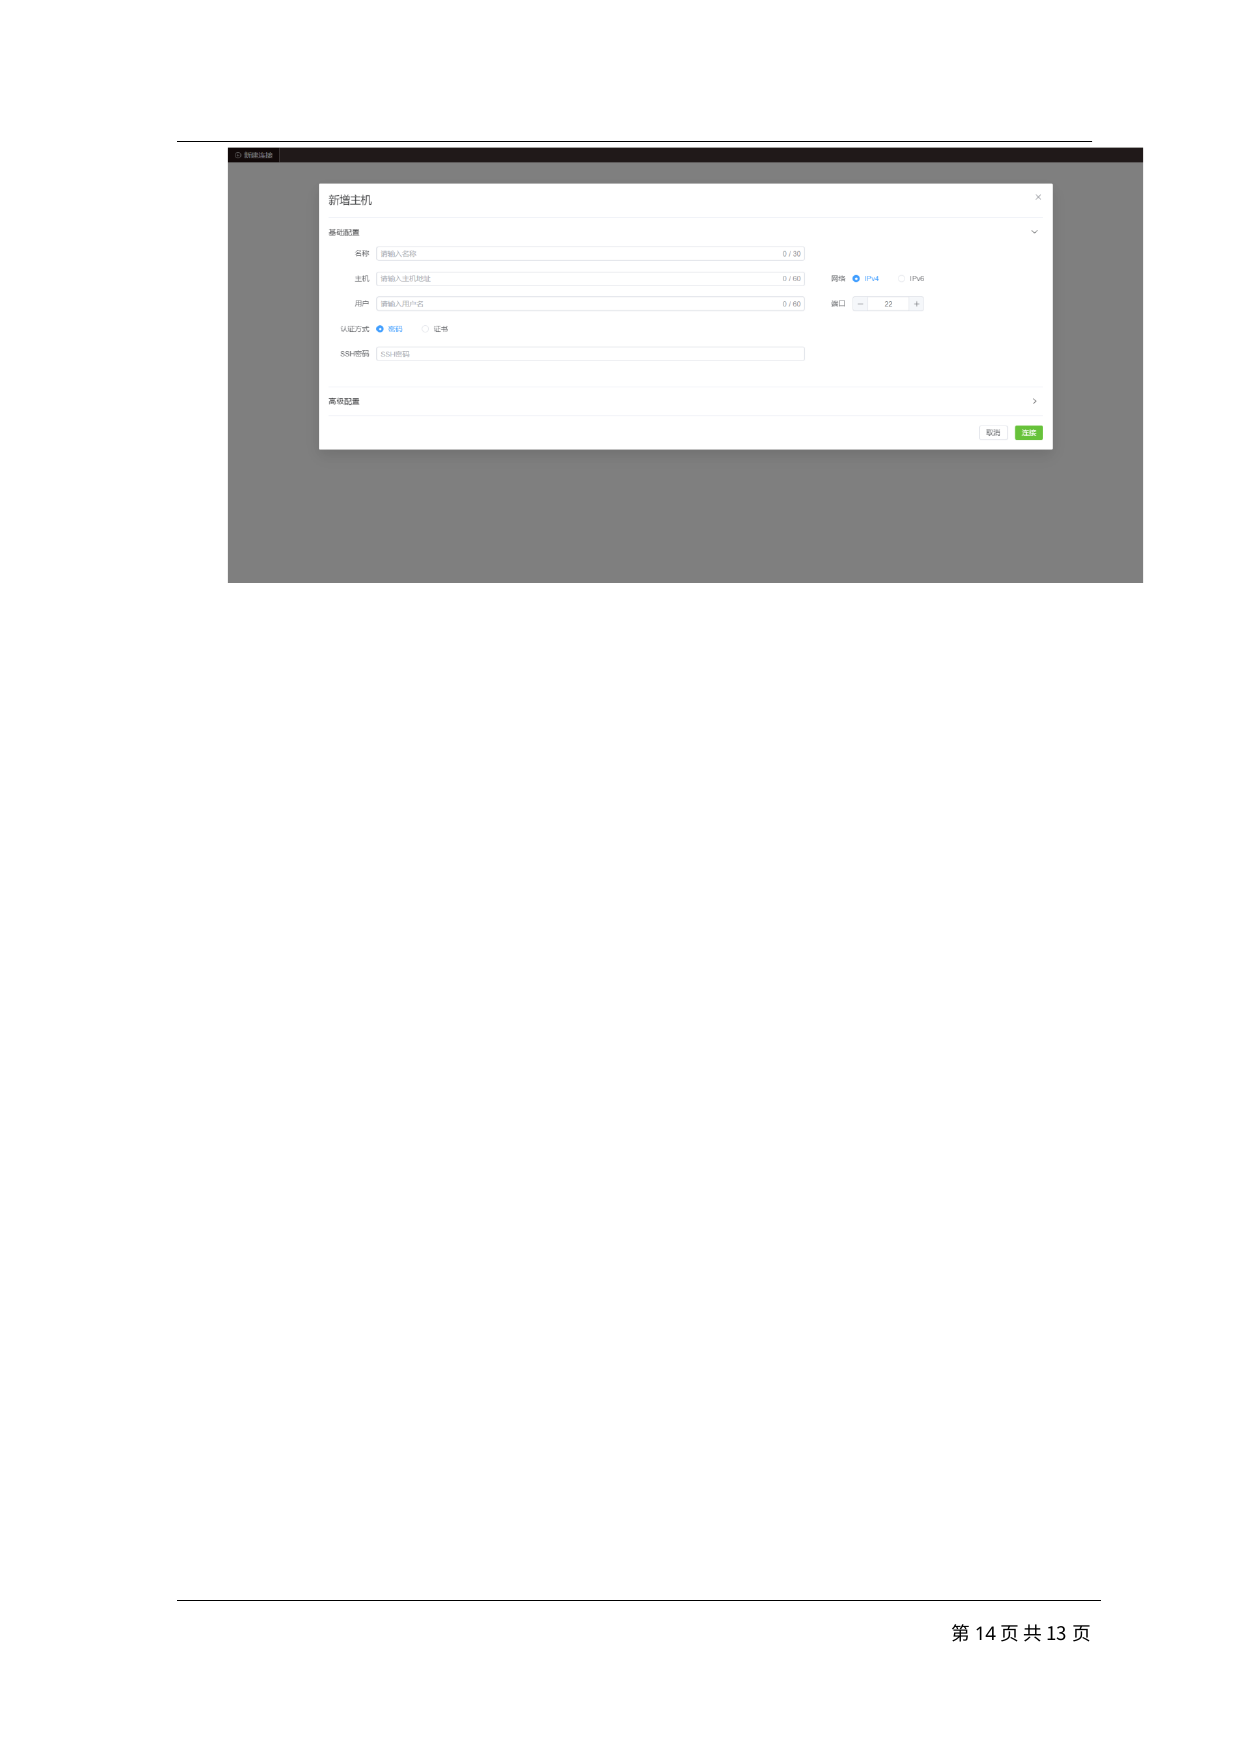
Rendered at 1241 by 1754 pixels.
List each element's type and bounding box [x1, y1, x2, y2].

picture [227, 147, 1144, 583]
